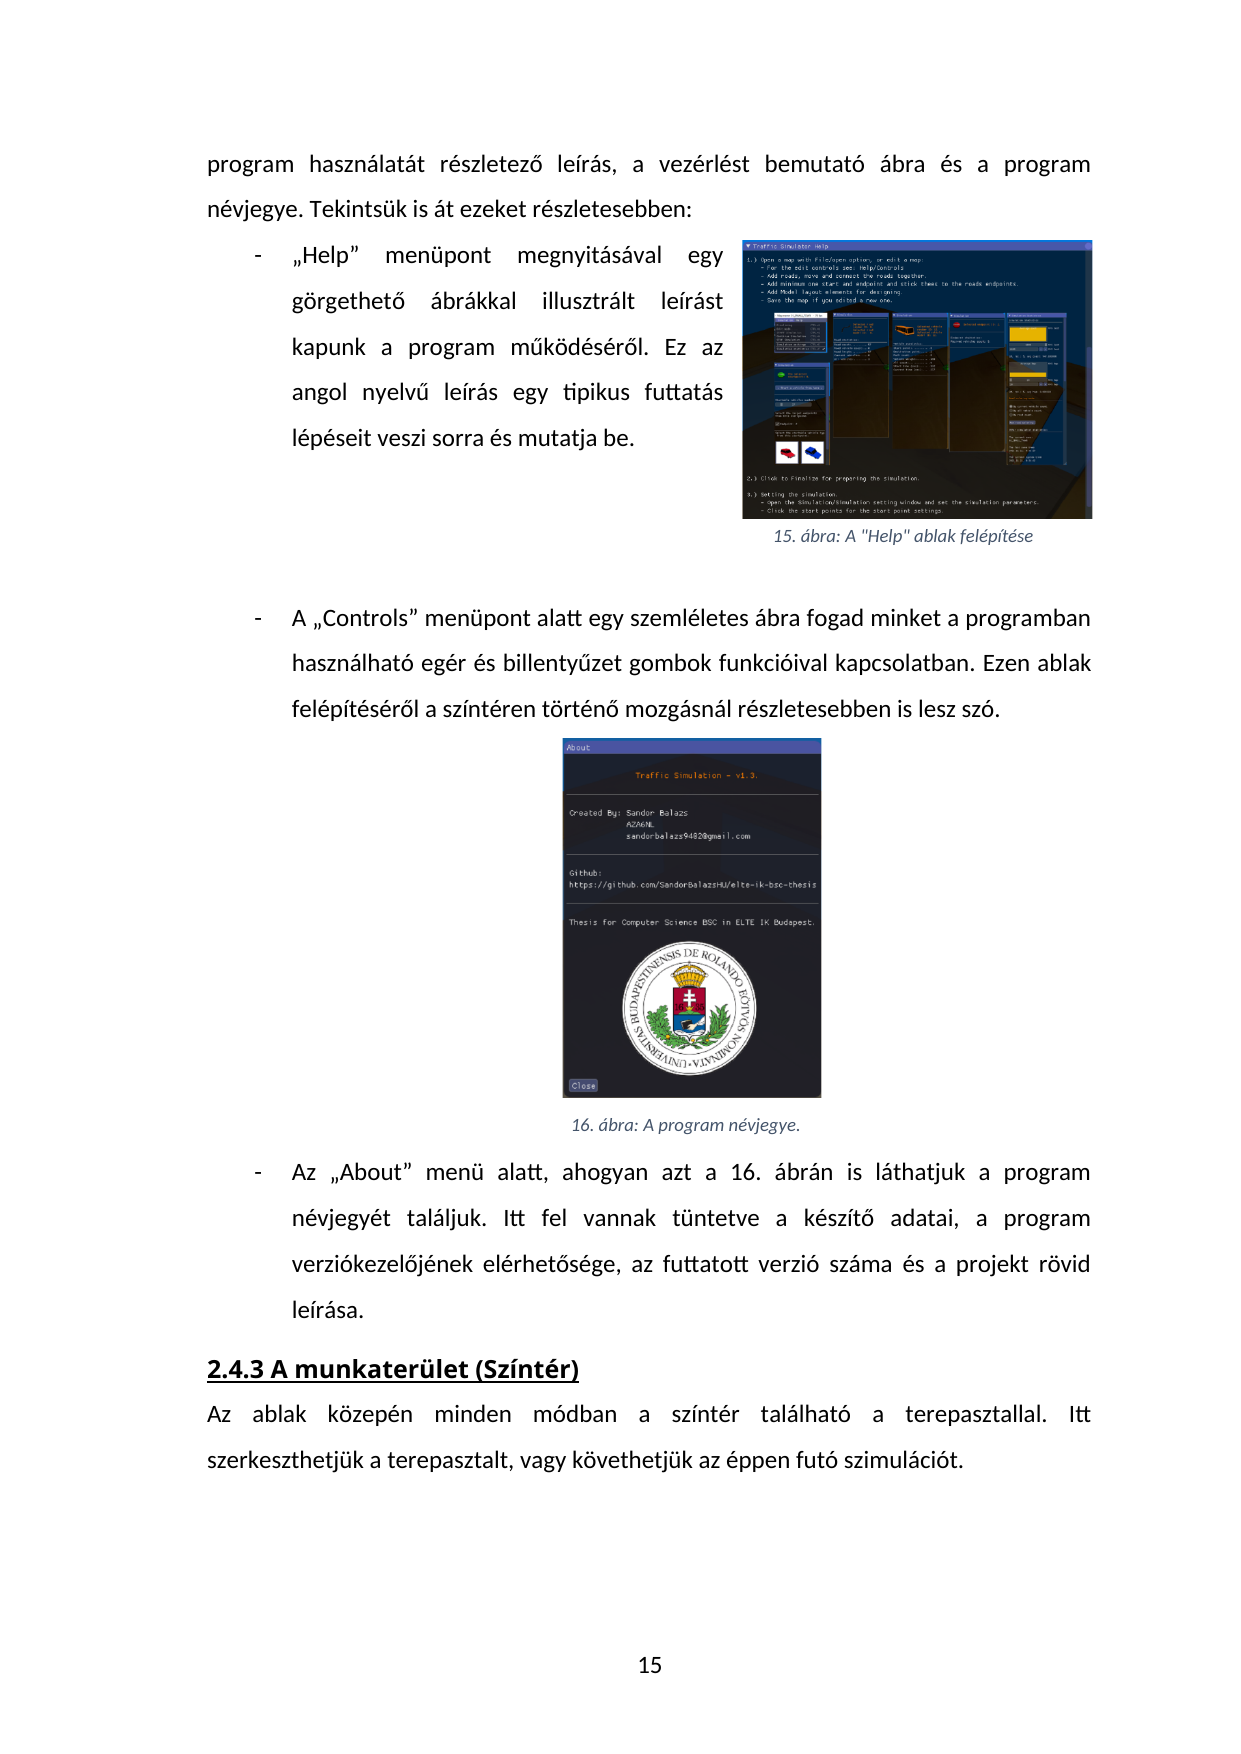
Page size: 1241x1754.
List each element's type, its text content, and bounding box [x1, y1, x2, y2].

picture [742, 240, 1093, 519]
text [207, 148, 1092, 224]
text 16. ábra: A program névjegye. [281, 1113, 1092, 1136]
list A „Controls” menüpont alatt egy szemléletes ábra fogad minket a programban használható egér és billentyűzet gombok funkcióival kapcsolatban. Ezen ablak felépítéséről a színtéren történő mozgásnál részletesebben is lesz szó. [254, 513, 1092, 724]
list Az „About” menü alatt, ahogyan azt a 16. ábrán is láthatjuk a program névjegyét találjuk. Itt fel vannak tüntetve a készítő adatai, a program verziókezelőjének elérhetősége, az futtatott verzió száma és a projekt rövid leírása. [254, 1157, 1092, 1324]
text Az ablak közepén minden módban a színtér található a terepasztallal. Itt szerkeszthetjük a terepasztalt, vagy követhetjük az éppen futó szimulációt. [207, 1398, 1092, 1475]
subtitle 2.4.3 A munkaterület (Színtér) [207, 1352, 1092, 1386]
list „Help” menüpont megnyitásával egy görgethető ábrákkal illusztrált leírást kapunk a program működéséről. Ez az angol nyelvű leírás egy tipikus futtatás lépéseit veszi sorra és mutatja be. [254, 239, 1092, 453]
picture [562, 738, 822, 1098]
